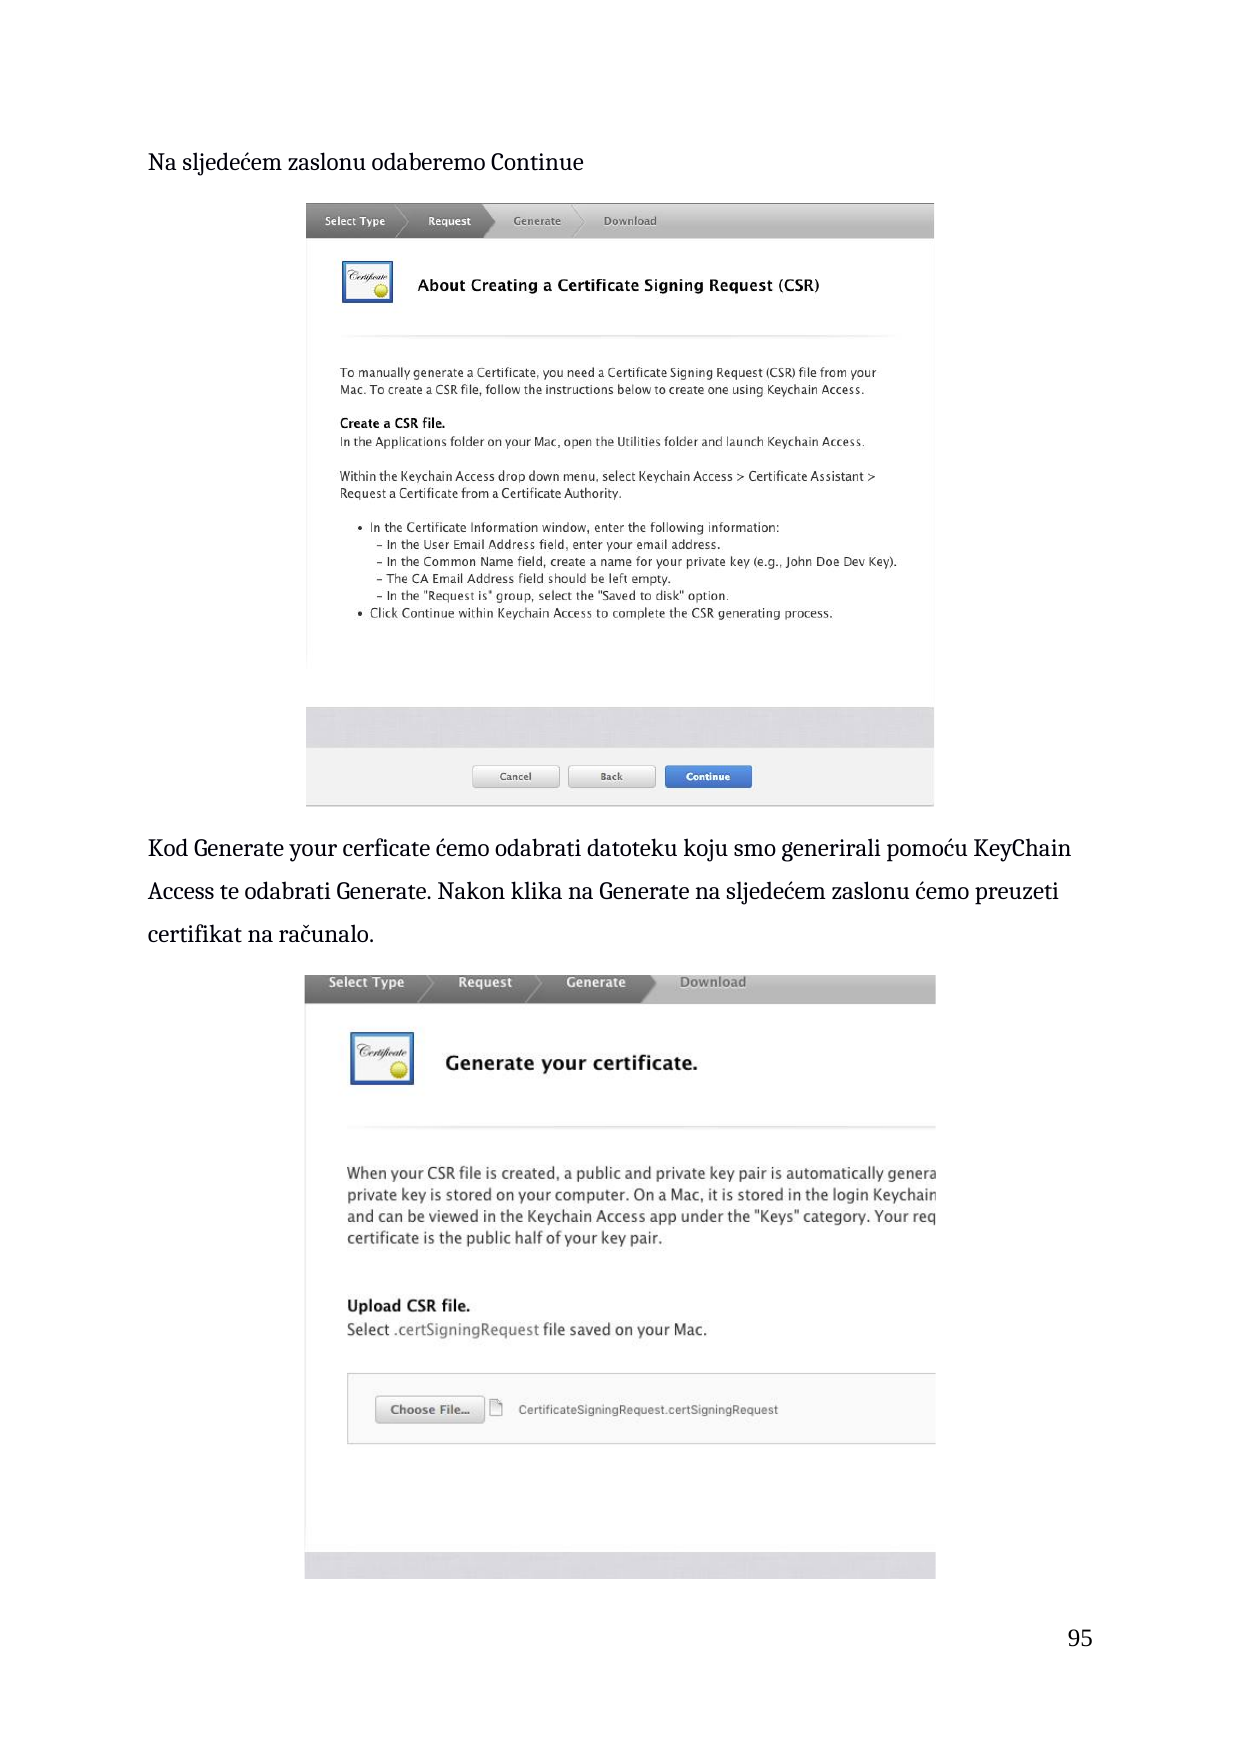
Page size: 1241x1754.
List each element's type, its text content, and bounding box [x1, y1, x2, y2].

text Na sljedećem zaslonu odaberemo Continue [148, 148, 1093, 176]
text Kod Generate your cerficate ćemo odabrati datoteku koju smo generirali pomoću KeyChain Access te odabrati Generate. Nakon klika na Generate na sljedećem zaslonu ćemo preuzeti certifikat na računalo. [148, 833, 1093, 948]
picture [304, 975, 936, 1579]
picture [306, 203, 935, 807]
